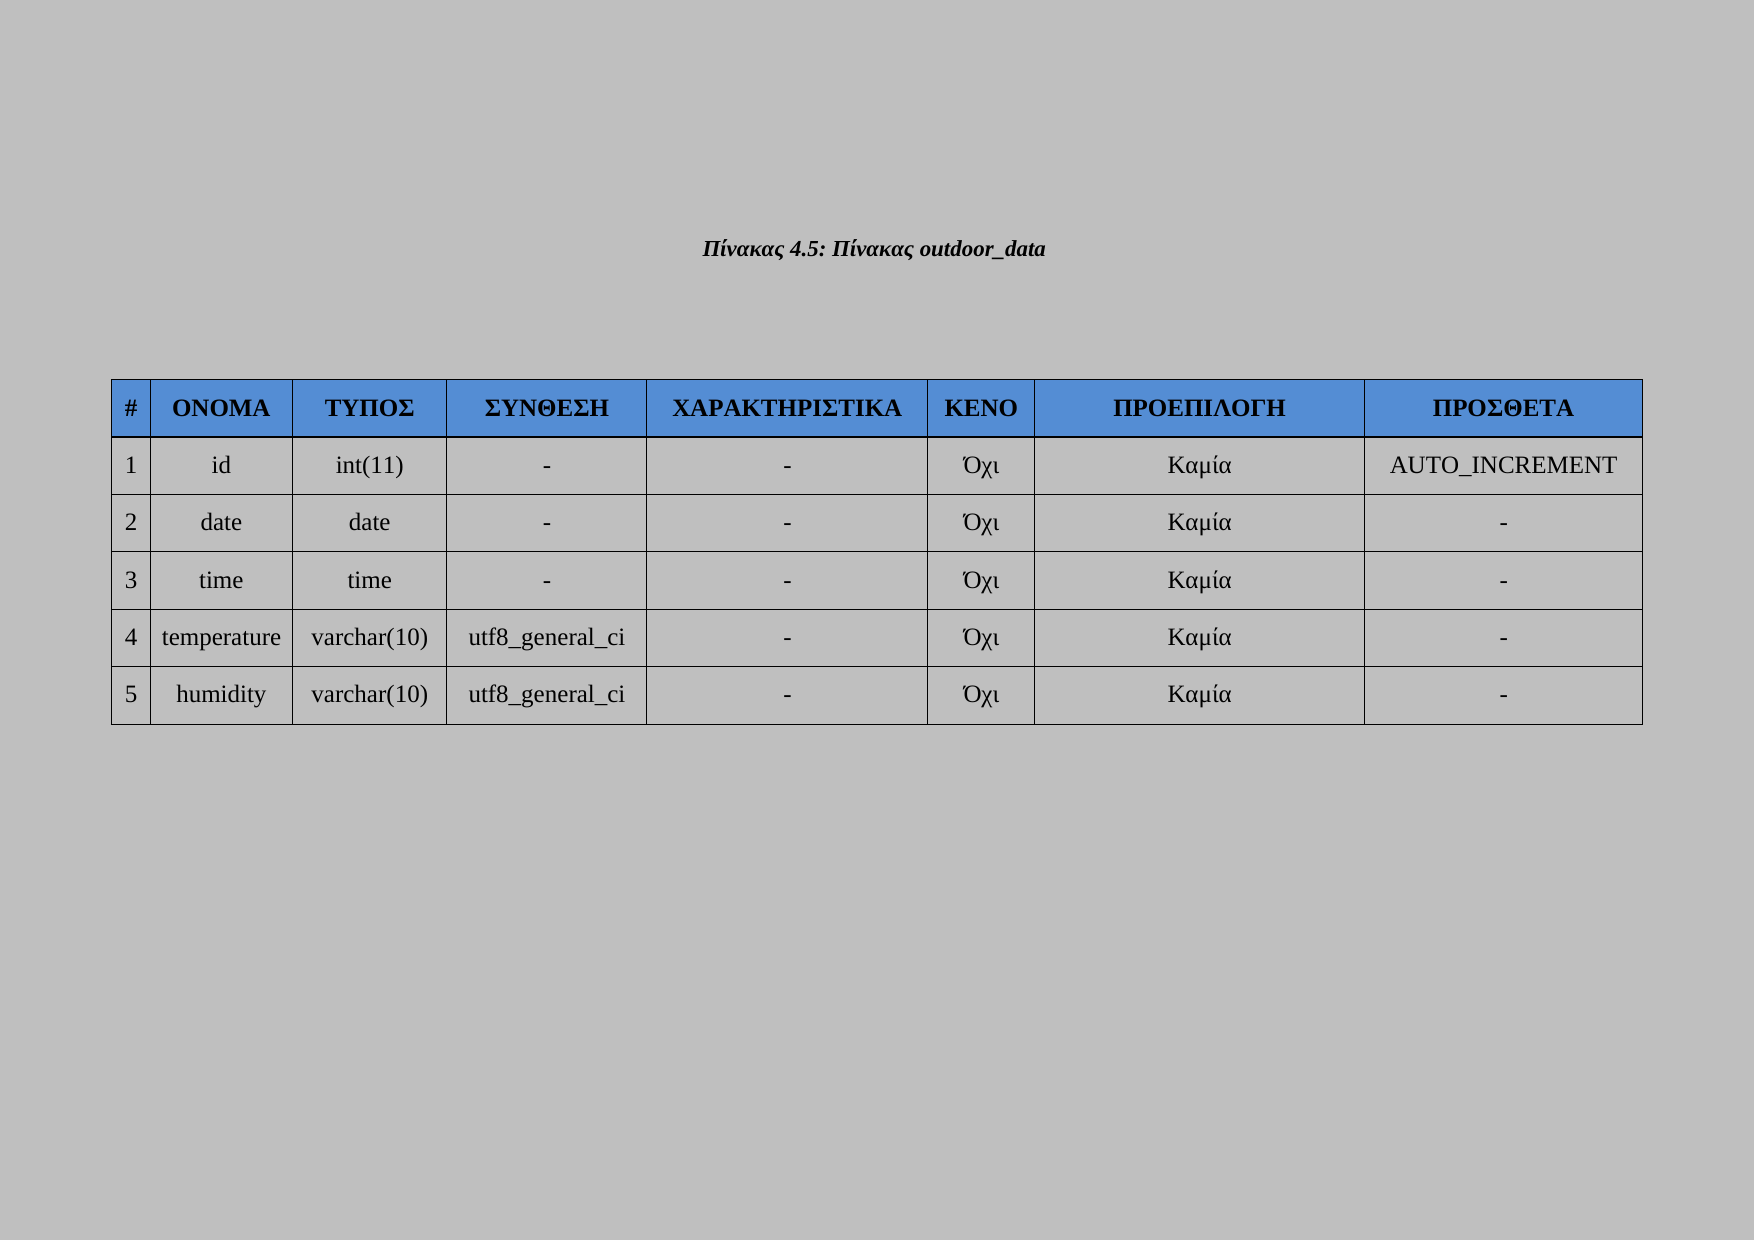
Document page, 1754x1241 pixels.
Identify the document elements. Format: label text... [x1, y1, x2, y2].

table_cell - [1365, 495, 1642, 551]
table_cell utf8_general_ci [447, 667, 646, 723]
table_cell - [447, 438, 646, 494]
table_header ΣΥΝΘΕΣΗ [447, 380, 646, 436]
table_cell time [151, 552, 292, 609]
table_cell - [647, 552, 927, 609]
table_cell AUTO_INCREMENT [1365, 438, 1642, 494]
table_cell Καμία [1035, 667, 1364, 723]
table_cell id [151, 438, 292, 494]
table_cell Όχι [928, 438, 1034, 494]
table_header # [112, 380, 150, 436]
table_cell 1 [112, 438, 150, 494]
table_header ΧΑΡΑΚΤΗΡΙΣΤΙΚΑ [647, 380, 927, 436]
table_cell - [647, 495, 927, 551]
table_cell 3 [112, 552, 150, 609]
table_cell Καμία [1035, 552, 1364, 609]
table_cell Καμία [1035, 495, 1364, 551]
table_header ΠΡΟΕΠΙΛΟΓΗ [1035, 380, 1364, 436]
table_cell Όχι [928, 610, 1034, 666]
table_cell date [293, 495, 446, 551]
table_cell varchar(10) [293, 610, 446, 666]
table_cell humidity [151, 667, 292, 723]
table_cell - [447, 552, 646, 609]
table_cell - [447, 495, 646, 551]
table_cell temperature [151, 610, 292, 666]
table_cell Όχι [928, 667, 1034, 723]
table_cell - [1365, 610, 1642, 666]
table_cell date [151, 495, 292, 551]
table_cell varchar(10) [293, 667, 446, 723]
table_cell Καμία [1035, 438, 1364, 494]
table_header ΚΕΝΟ [928, 380, 1034, 436]
table_header ΤΥΠΟΣ [293, 380, 446, 436]
table_header ΟΝΟΜΑ [151, 380, 292, 436]
table_cell time [293, 552, 446, 609]
table_cell utf8_general_ci [447, 610, 646, 666]
table_cell - [1365, 552, 1642, 609]
table_cell Όχι [928, 495, 1034, 551]
table_cell 2 [112, 495, 150, 551]
table_cell - [647, 438, 927, 494]
table_cell 5 [112, 667, 150, 723]
table_cell Όχι [928, 552, 1034, 609]
table_cell 4 [112, 610, 150, 666]
table_header ΠΡΟΣΘΕΤΑ [1365, 380, 1642, 436]
table_cell Καμία [1035, 610, 1364, 666]
table_cell - [647, 610, 927, 666]
table_cell - [1365, 667, 1642, 723]
table_cell int(11) [293, 438, 446, 494]
table_cell - [647, 667, 927, 723]
text Πίνακας 4.5: Πίνακας outdoor_data [627, 235, 1577, 261]
